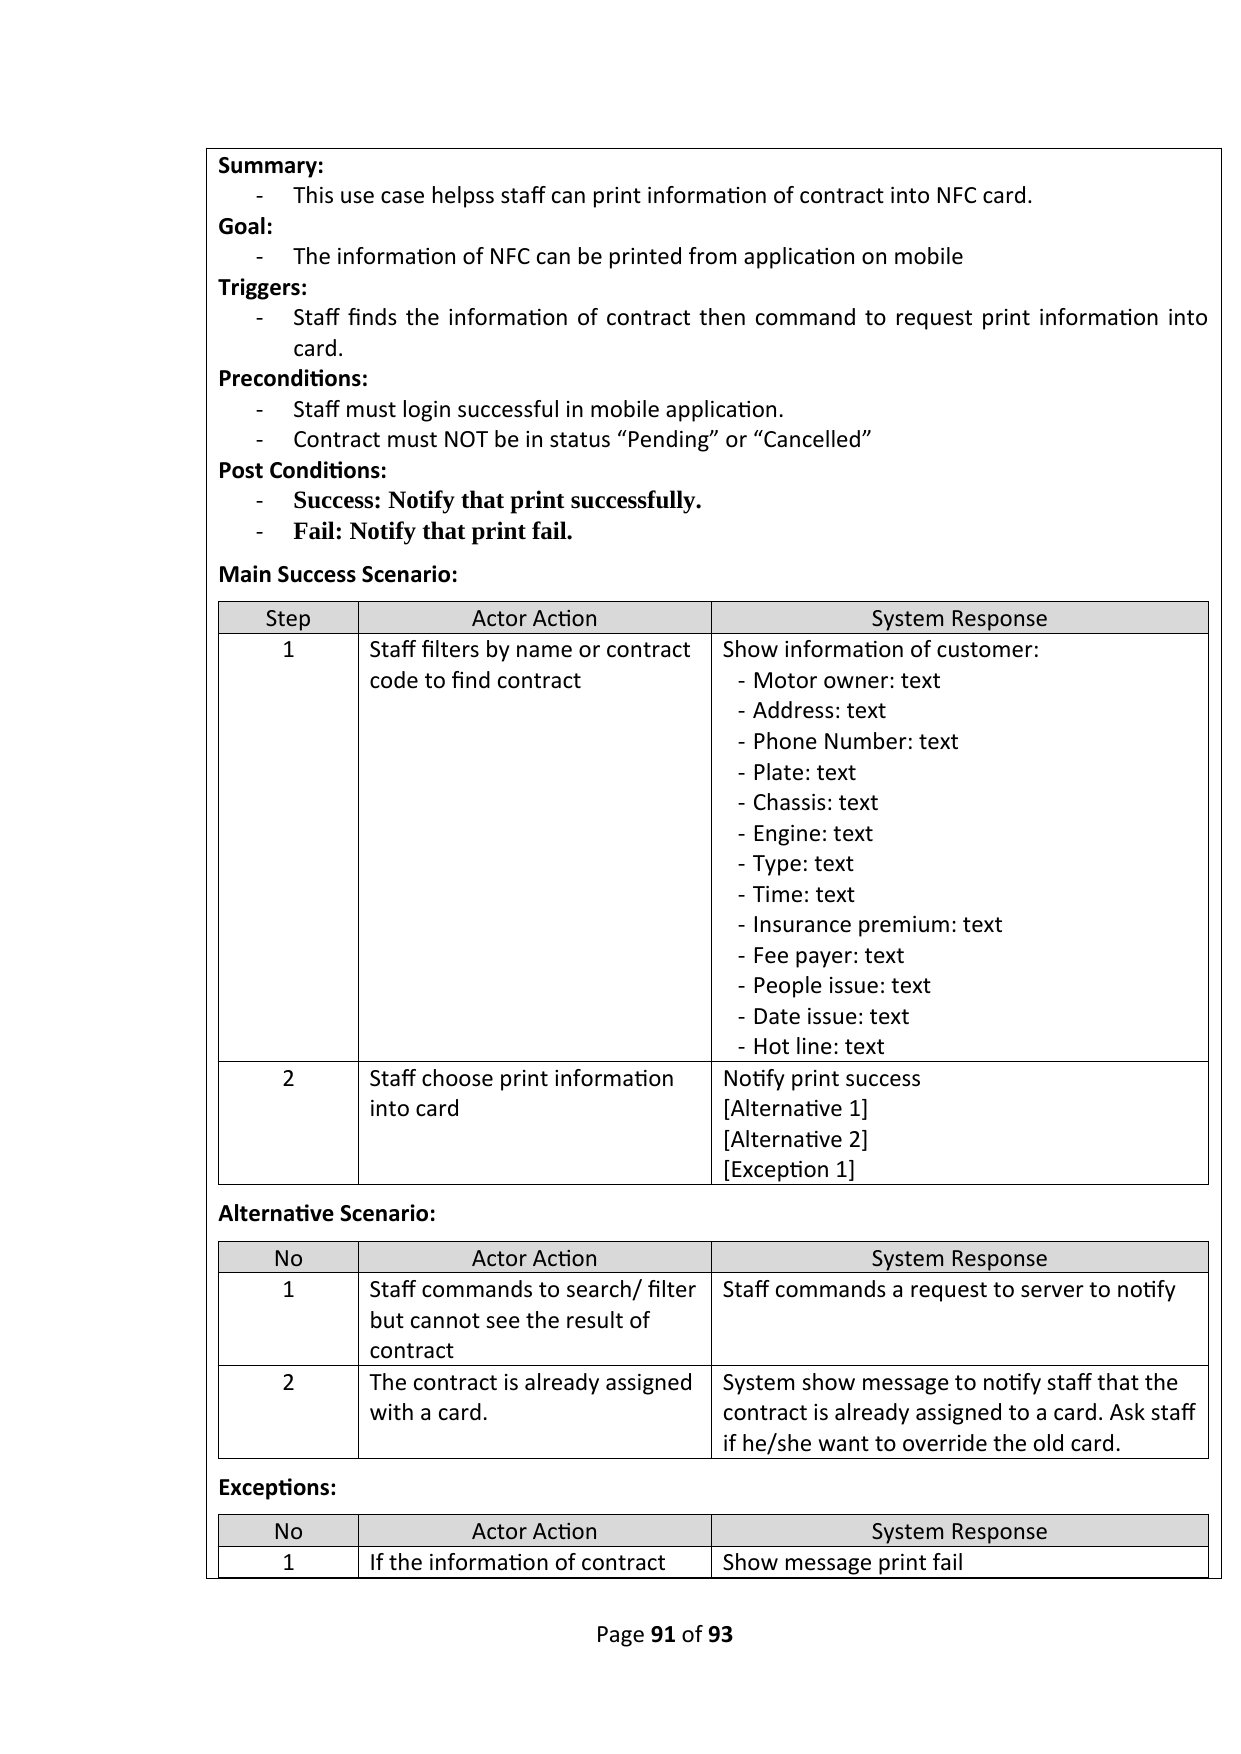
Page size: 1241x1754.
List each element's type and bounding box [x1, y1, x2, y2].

table_cell [207, 149, 1221, 1578]
